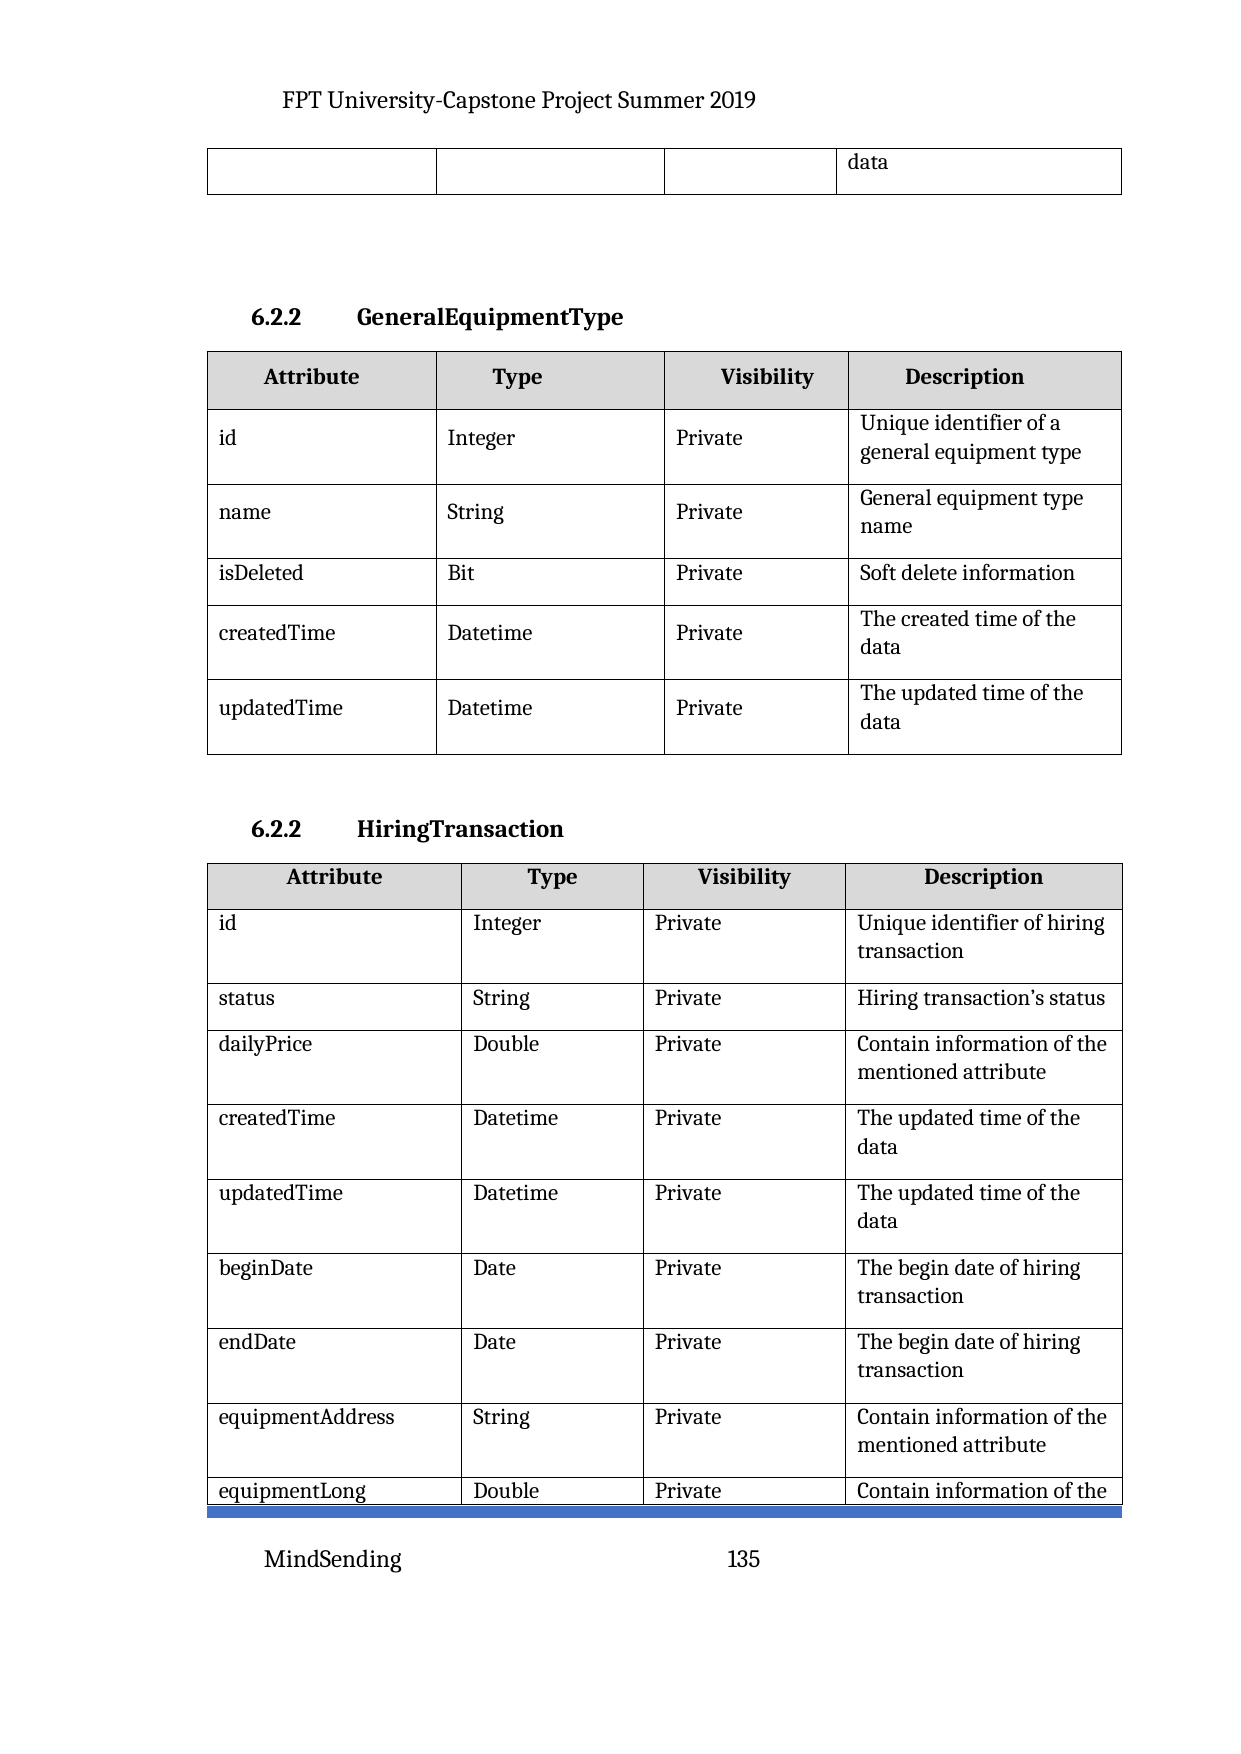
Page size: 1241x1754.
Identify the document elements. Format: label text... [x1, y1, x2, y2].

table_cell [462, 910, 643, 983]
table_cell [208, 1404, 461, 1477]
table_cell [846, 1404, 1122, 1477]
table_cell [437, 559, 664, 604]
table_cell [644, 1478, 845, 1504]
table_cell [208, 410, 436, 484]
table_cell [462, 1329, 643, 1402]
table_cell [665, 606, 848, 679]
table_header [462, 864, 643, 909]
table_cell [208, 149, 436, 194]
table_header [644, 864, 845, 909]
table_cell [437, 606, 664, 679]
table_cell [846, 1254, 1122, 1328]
subtitle HiringTransaction [206, 815, 1122, 844]
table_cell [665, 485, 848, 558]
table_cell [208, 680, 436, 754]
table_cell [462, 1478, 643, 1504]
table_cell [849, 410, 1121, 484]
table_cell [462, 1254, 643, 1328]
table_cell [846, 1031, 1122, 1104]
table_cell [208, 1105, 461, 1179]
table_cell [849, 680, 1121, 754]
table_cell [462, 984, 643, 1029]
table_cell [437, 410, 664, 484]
subtitle GeneralEquipmentType [206, 303, 1122, 332]
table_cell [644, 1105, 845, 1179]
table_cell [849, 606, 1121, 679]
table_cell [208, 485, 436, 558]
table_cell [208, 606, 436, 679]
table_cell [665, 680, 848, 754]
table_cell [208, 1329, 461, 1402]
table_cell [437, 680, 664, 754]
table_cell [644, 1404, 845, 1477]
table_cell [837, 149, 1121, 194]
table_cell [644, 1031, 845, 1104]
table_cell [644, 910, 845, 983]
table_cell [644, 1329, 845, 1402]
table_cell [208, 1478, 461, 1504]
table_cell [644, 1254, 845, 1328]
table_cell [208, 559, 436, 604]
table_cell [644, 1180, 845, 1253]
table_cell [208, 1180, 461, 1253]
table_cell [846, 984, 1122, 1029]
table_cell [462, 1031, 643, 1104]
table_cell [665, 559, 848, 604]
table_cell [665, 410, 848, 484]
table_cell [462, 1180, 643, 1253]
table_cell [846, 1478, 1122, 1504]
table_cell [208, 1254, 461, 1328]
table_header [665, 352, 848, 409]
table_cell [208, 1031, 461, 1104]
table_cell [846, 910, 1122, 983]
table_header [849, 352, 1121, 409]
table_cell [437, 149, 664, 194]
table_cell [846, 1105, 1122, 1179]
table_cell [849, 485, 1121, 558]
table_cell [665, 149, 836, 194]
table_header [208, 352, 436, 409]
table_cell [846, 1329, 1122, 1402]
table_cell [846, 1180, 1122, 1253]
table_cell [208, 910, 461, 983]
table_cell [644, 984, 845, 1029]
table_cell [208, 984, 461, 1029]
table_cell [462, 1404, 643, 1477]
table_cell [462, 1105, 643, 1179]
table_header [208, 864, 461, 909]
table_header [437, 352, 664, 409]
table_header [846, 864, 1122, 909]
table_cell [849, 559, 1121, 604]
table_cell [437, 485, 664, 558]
